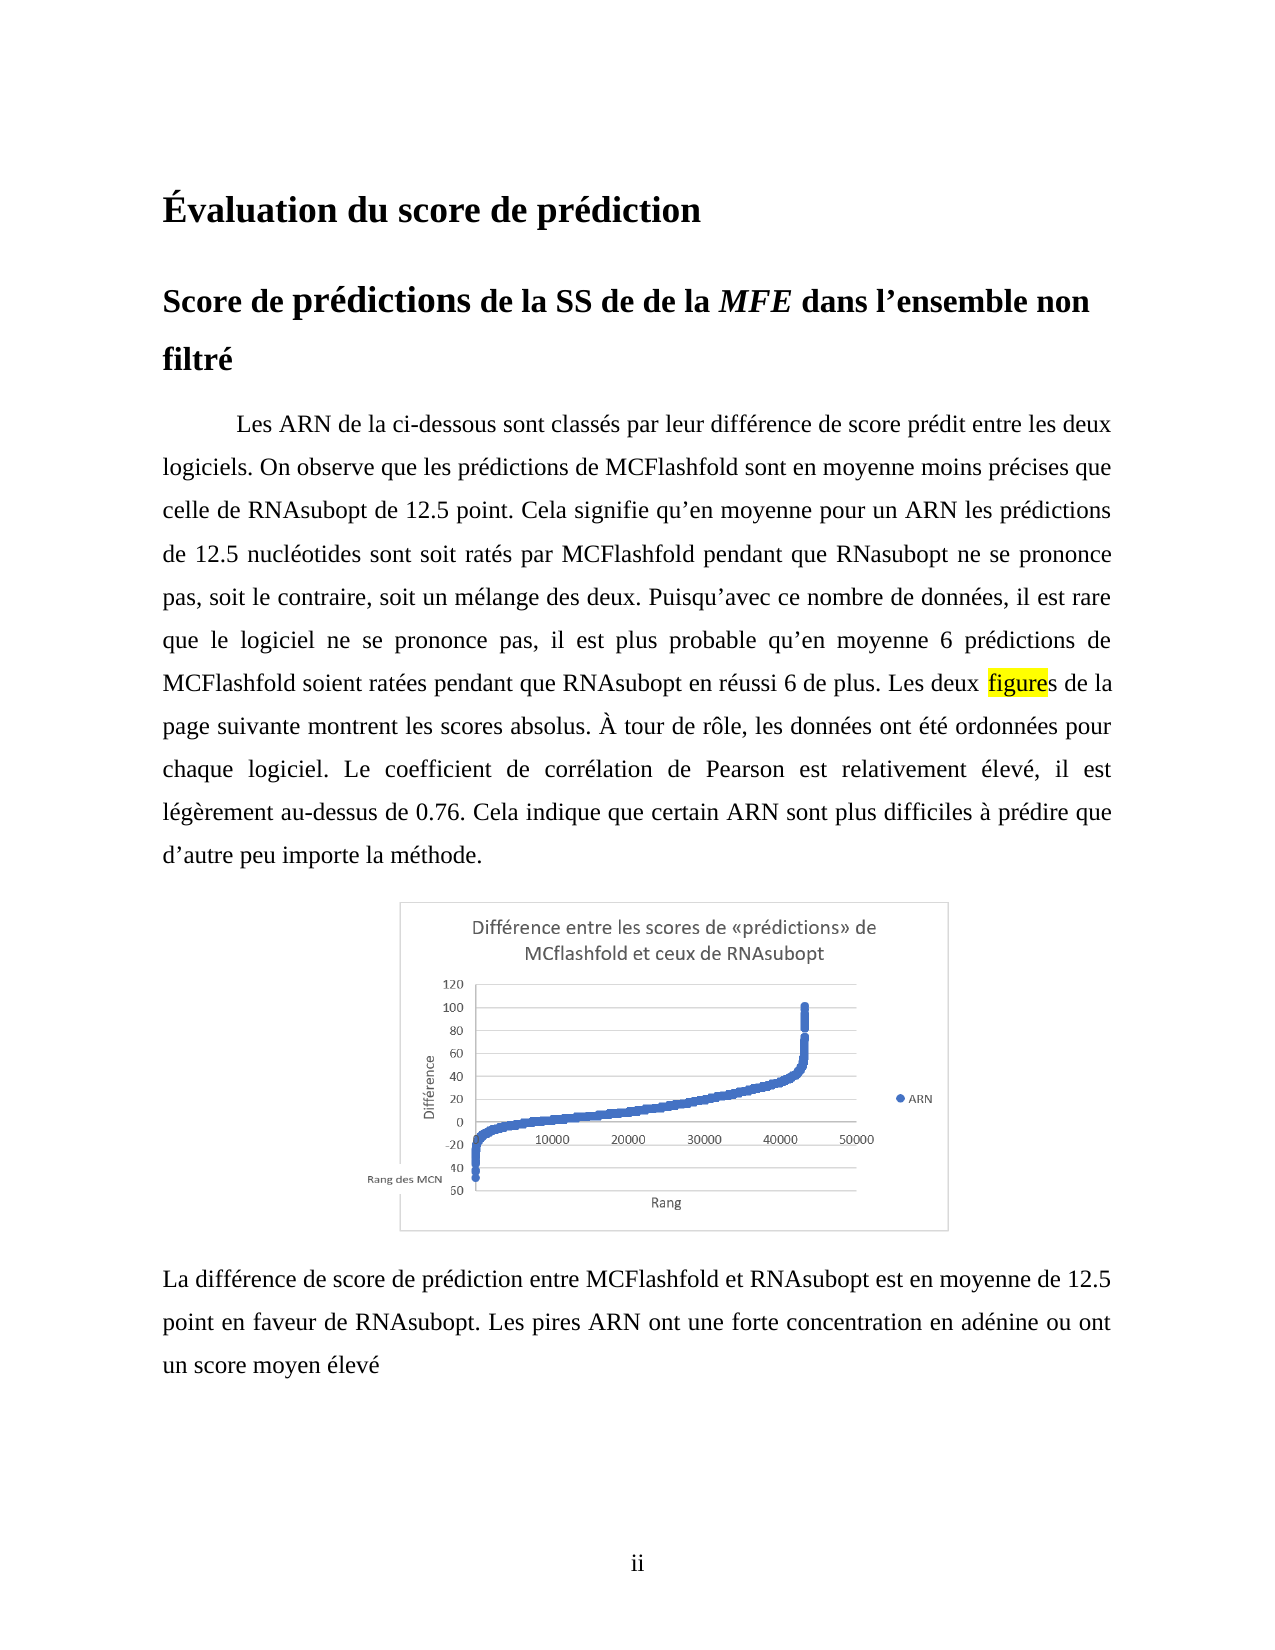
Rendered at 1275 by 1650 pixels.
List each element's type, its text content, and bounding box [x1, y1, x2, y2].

picture [359, 896, 955, 1237]
text Les ARN de la ci-dessous sont classés par leur différence de score prédit entre les deux logiciels. On observe que les prédictions de MCFlashfold sont en moyenne moins précises que celle de RNAsubopt de 12.5 point. Cela signifie qu’en moyenne pour un ARN les prédictions de 12.5 nucléotides sont soit ratés par MCFlashfold pendant que RNasubopt ne se prononce pas, soit le contraire, soit un mélange des deux. Puisqu’avec ce nombre de données, il est rare que le logiciel ne se prononce pas, il est plus probable qu’en moyenne 6 prédictions de MCFlashfold soient ratées pendant que RNAsubopt en réussi 6 de plus. Les deux figures de la page suivante montrent les scores absolus. À tour de rôle, les données ont été ordonnées pour chaque logiciel. Le coefficient de corrélation de Pearson est relativement élevé, il est légèrement au-dessus de 0.76. Cela indique que certain ARN sont plus difficiles à prédire que d’autre peu importe la méthode. [162, 409, 1113, 869]
subtitle Score de prédictions de la SS de de la MFE dans l’ensemble non filtré [162, 277, 1113, 378]
subtitle Évaluation du score de prédiction [162, 187, 1113, 231]
text La différence de score de prédiction entre MCFlashfold et RNAsubopt est en moyenne de 12.5 point en faveur de RNAsubopt. Les pires ARN ont une forte concentration en adénine ou ont un score moyen élevé [162, 1264, 1113, 1379]
